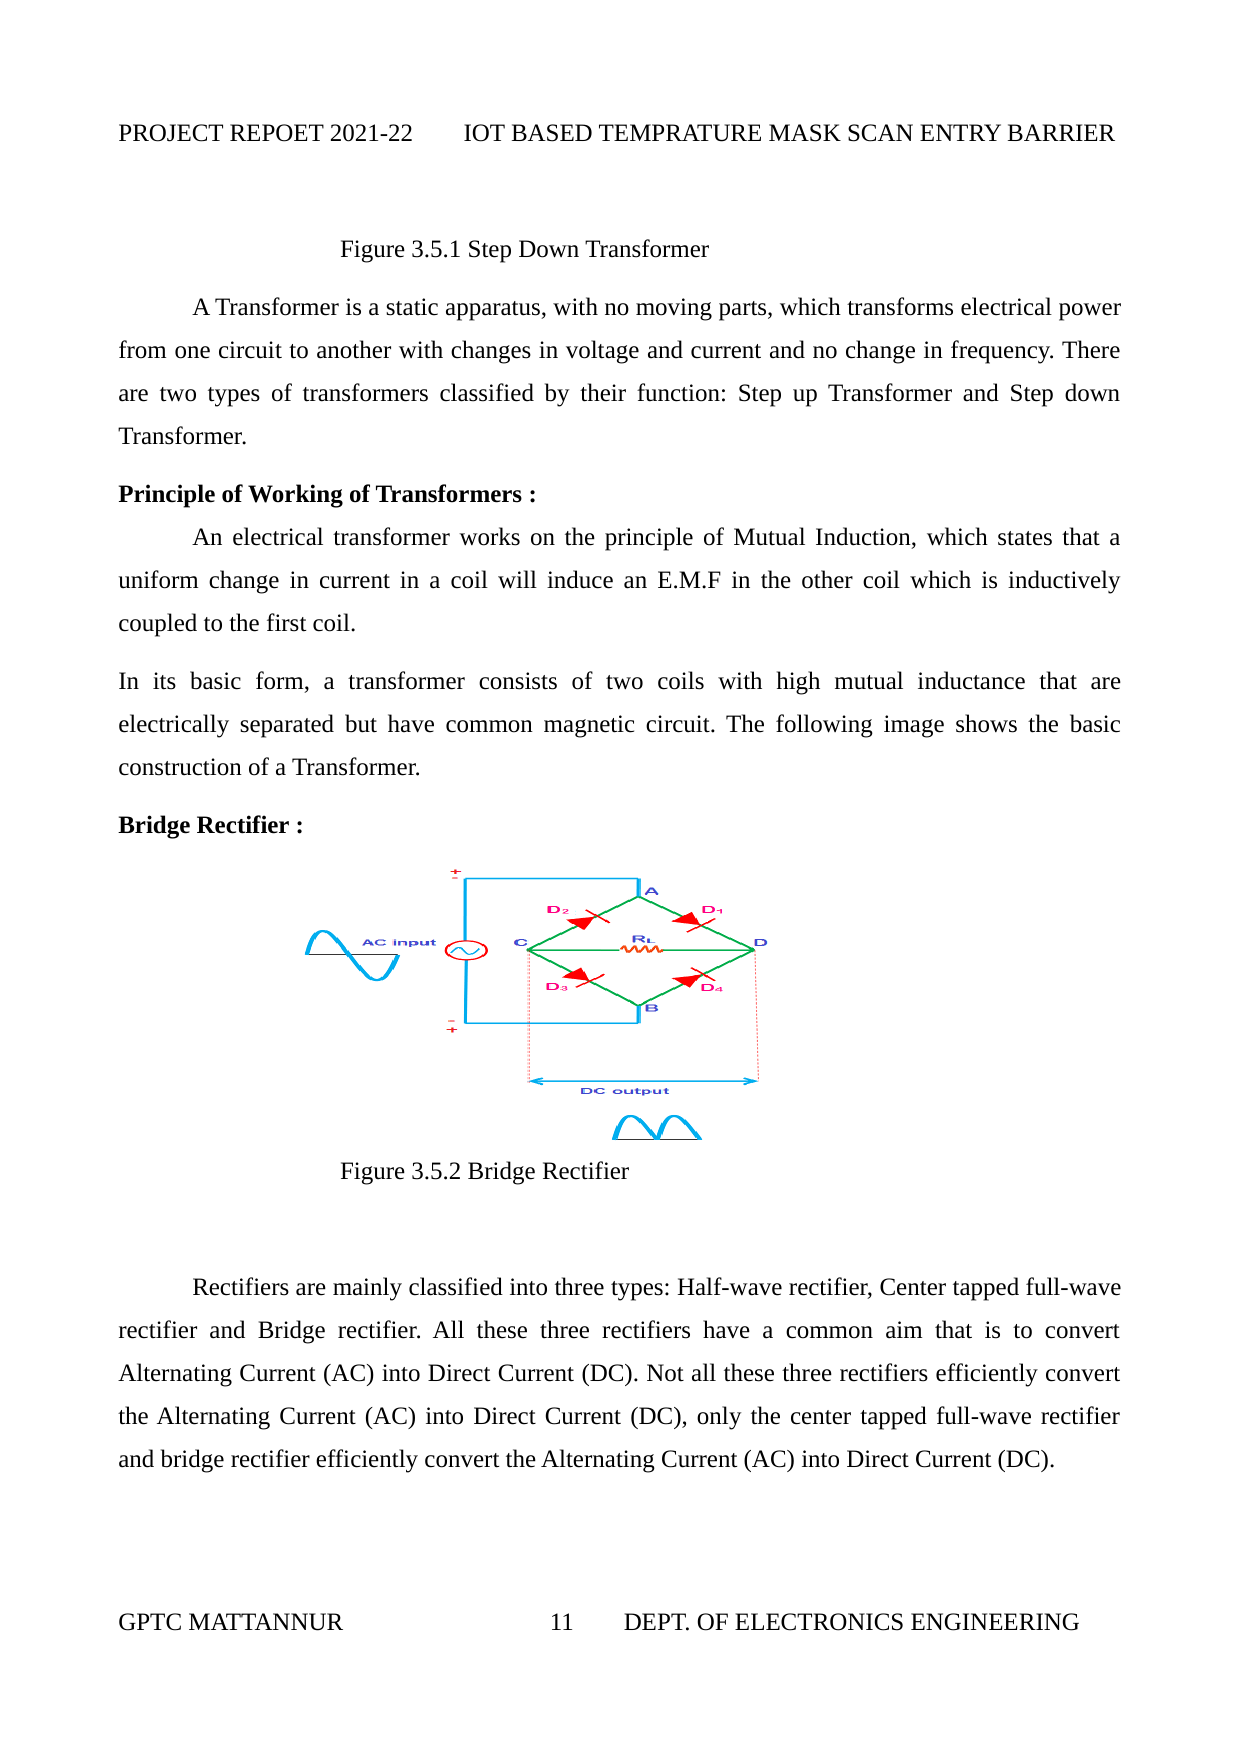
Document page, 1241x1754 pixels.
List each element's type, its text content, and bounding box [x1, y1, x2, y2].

text Bridge Rectifier : [118, 810, 1122, 839]
text Figure 3.5.2 Bridge Rectifier [118, 1156, 1122, 1185]
picture [304, 867, 774, 1146]
text A Transformer is a static apparatus, with no moving parts, which transforms electrical power from one circuit to another with changes in voltage and current and no change in frequency. There are two types of transformers classified by their function: Step up Transformer and Step down Transformer. [118, 292, 1122, 450]
text Principle of Working of Transformers : An electrical transformer works on the principle of Mutual Induction, which states that a uniform change in current in a coil will induce an E.M.F in the other coil which is inductively coupled to the first coil. [118, 479, 1122, 637]
text Figure 3.5.1 Step Down Transformer [118, 234, 1122, 263]
text Rectifiers are mainly classified into three types: Half-wave rectifier, Center tapped full-wave rectifier and Bridge rectifier. All these three rectifiers have a common aim that is to convert Alternating Current (AC) into Direct Current (DC). Not all these three rectifiers efficiently convert the Alternating Current (AC) into Direct Current (DC), only the center tapped full-wave rectifier and bridge rectifier efficiently convert the Alternating Current (AC) into Direct Current (DC). [118, 1272, 1122, 1473]
text In its basic form, a transformer consists of two coils with high mutual inductance that are electrically separated but have common magnetic circuit. The following image shows the basic construction of a Transformer. [118, 666, 1122, 781]
